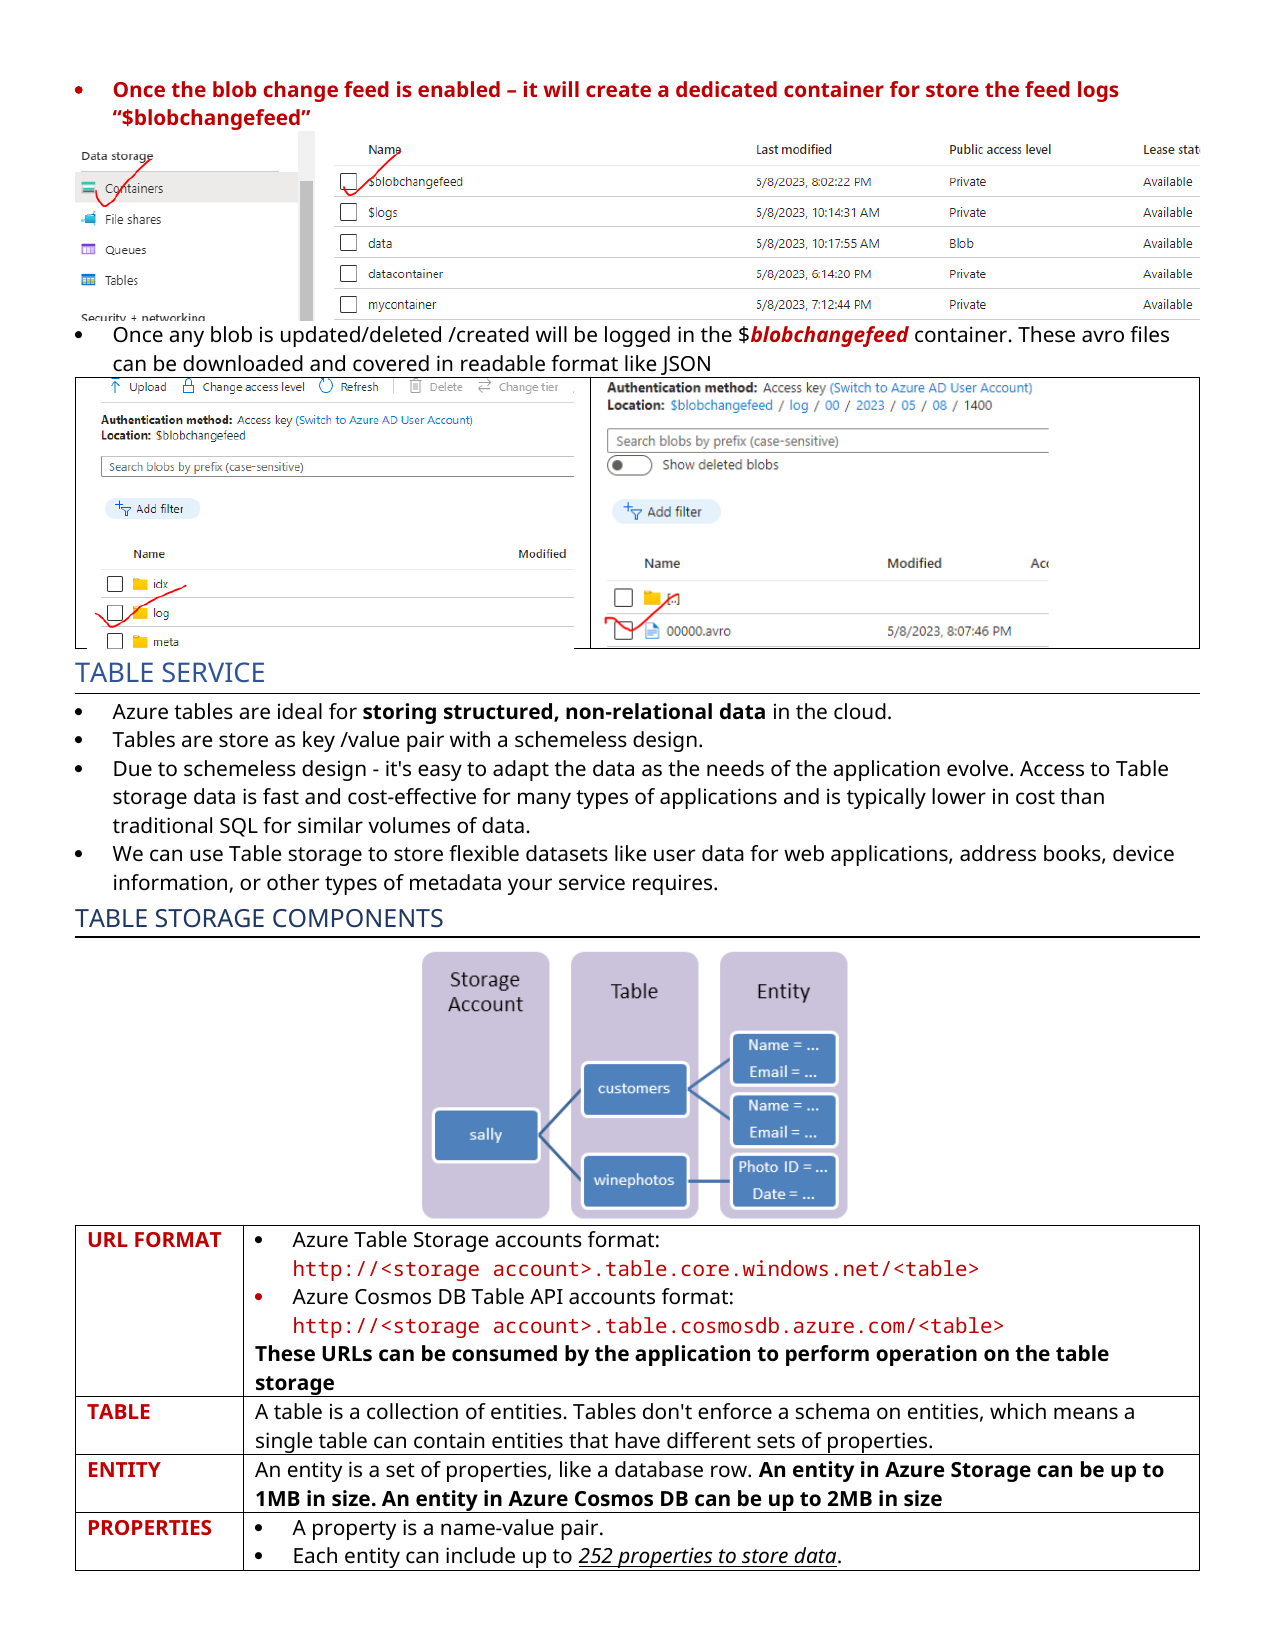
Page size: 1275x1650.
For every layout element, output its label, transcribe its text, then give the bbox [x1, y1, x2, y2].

table_cell PROPERTIES [76, 1513, 243, 1570]
picture [421, 940, 854, 1225]
table_cell A table is a collection of entities. Tables don't enforce a schema on entities, which means a single table can contain entities that have different sets of properties. [244, 1397, 1199, 1454]
picture [601, 378, 1049, 647]
table_header [76, 378, 86, 648]
table_cell An entity is a set of properties, like a database row. An entity in Azure Storage can be up to 1MB in size. An entity in Azure Cosmos DB can be up to 2MB in size [244, 1455, 1199, 1512]
table_cell TABLE [76, 1397, 243, 1454]
list Tables are store as key /value pair with a schemeless design. [75, 725, 1200, 754]
subtitle TABLE SERVICE [75, 653, 1200, 693]
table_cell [244, 1513, 1199, 1570]
picture [86, 378, 575, 649]
list We can use Table storage to store flexible datasets like user data for web applications, address books, device information, or other types of metadata your service requires. [75, 839, 1200, 896]
table_header Azure Table Storage accounts format: http://<storage account>.table.core.windows.net/<table> Azure Cosmos DB Table API accounts format: http://<storage account>.table.cosmosdb.azure.com/<table> These URLs can be consumed by the application to perform operation on the table storage [244, 1226, 1199, 1396]
list Once the blob change feed is enabled – it will create a dedicated container for store the feed logs “$blobchangefeed” [75, 75, 1200, 131]
picture [75, 131, 1200, 321]
table_header URL FORMAT [76, 1226, 243, 1396]
list Due to schemeless design - it's easy to adapt the data as the needs of the application evolve. Access to Table storage data is fast and cost-effective for many types of applications and is typically lower in cost than traditional SQL for similar volumes of data. [75, 754, 1200, 839]
table_cell ENTITY [76, 1455, 243, 1512]
subtitle TABLE STORAGE COMPONENTS [75, 900, 1200, 936]
table_header [591, 378, 1199, 648]
list Azure tables are ideal for storing structured, non-relational data in the cloud. [75, 697, 1200, 725]
table_header [575, 378, 590, 648]
list Once any blob is updated/deleted /created will be logged in the $blobchangefeed container. These avro files can be downloaded and covered in readable format like JSON [75, 321, 1200, 377]
